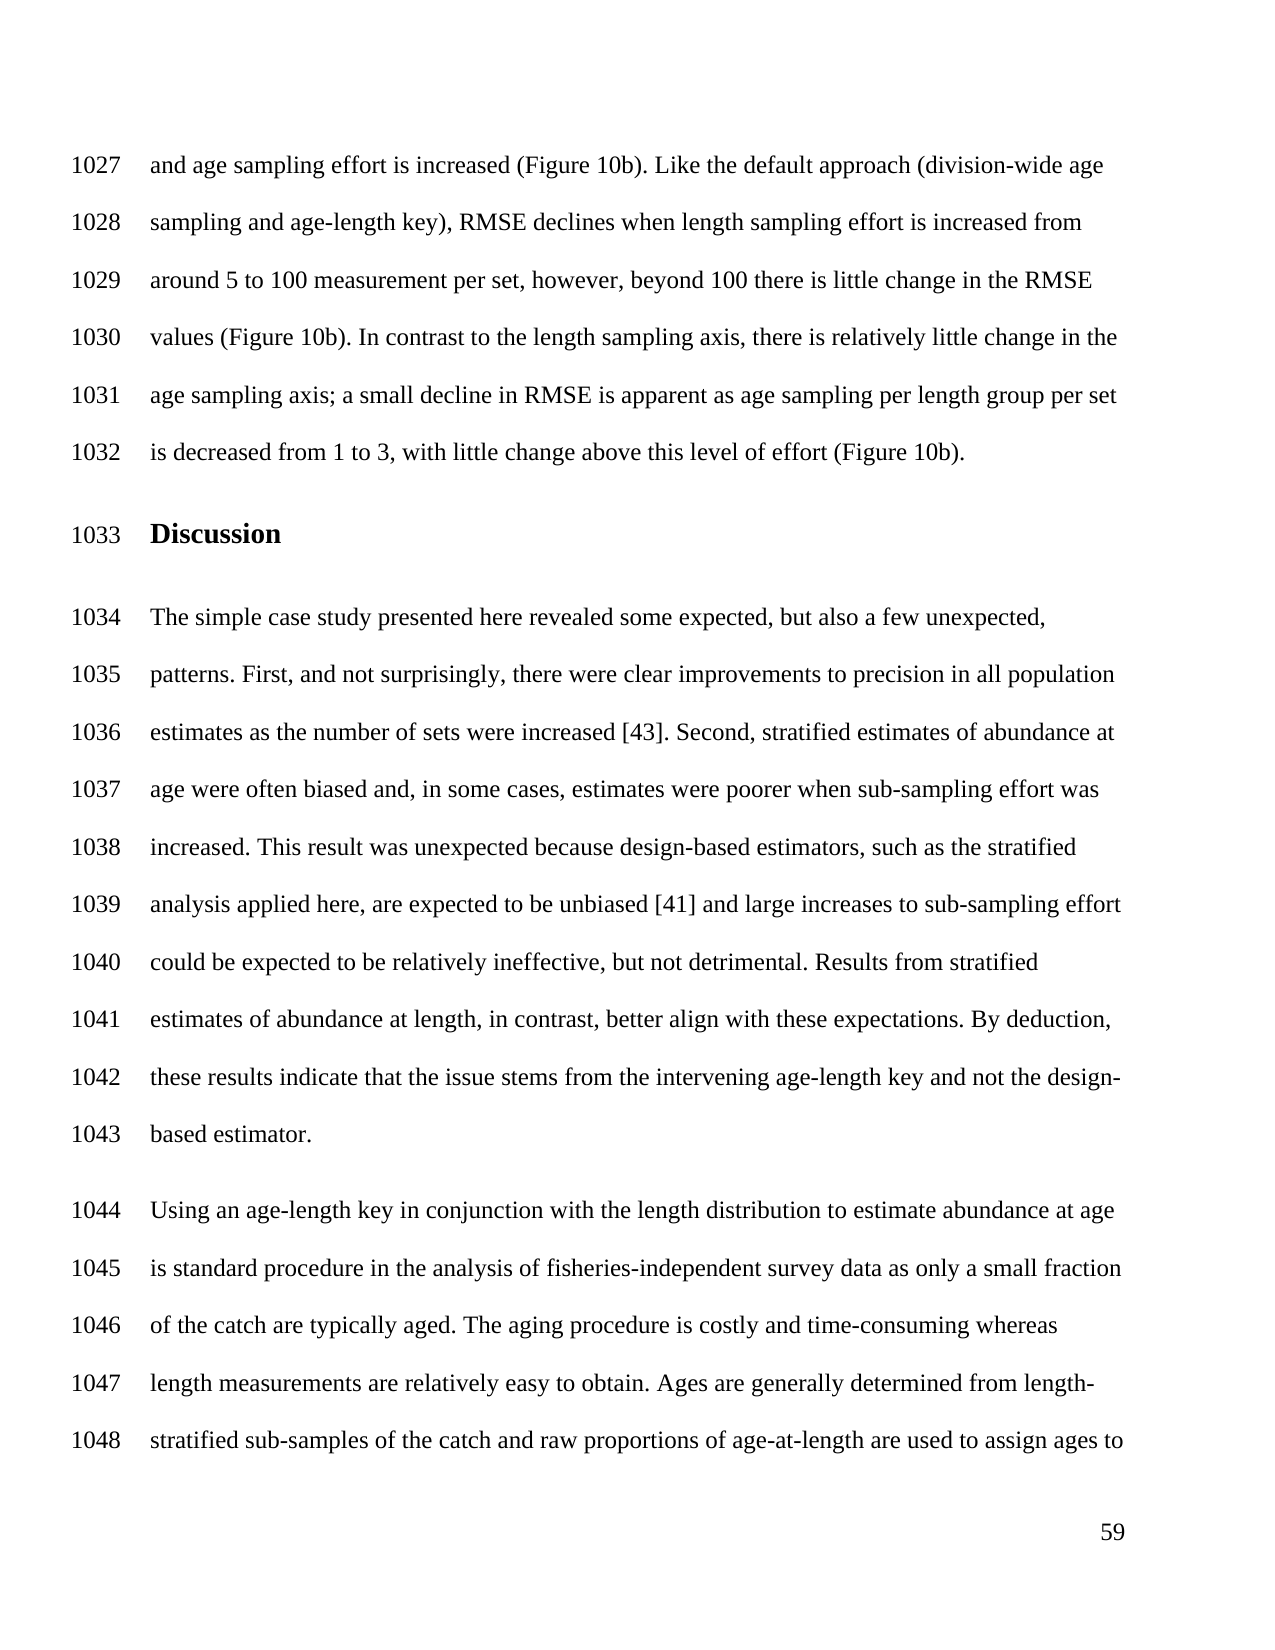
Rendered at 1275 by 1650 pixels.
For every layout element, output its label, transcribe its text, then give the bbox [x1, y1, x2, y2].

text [150, 1195, 1125, 1454]
subtitle Discussion [150, 516, 1125, 549]
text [150, 150, 1125, 466]
text The simple case study presented here revealed some expected, but also a few unexpected, patterns. First, and not surprisingly, there were clear improvements to precision in all population estimates as the number of sets were increased [43]. Second, stratified estimates of abundance at age were often biased and, in some cases, estimates were poorer when sub-sampling effort was increased. This result was unexpected because design-based estimators, such as the stratified analysis applied here, are expected to be unbiased [41] and large increases to sub-sampling effort could be expected to be relatively ineffective, but not detrimental. Results from stratified estimates of abundance at length, in contrast, better align with these expectations. By deduction, these results indicate that the issue stems from the intervening age-length key and not the design-based estimator. [150, 602, 1125, 1148]
